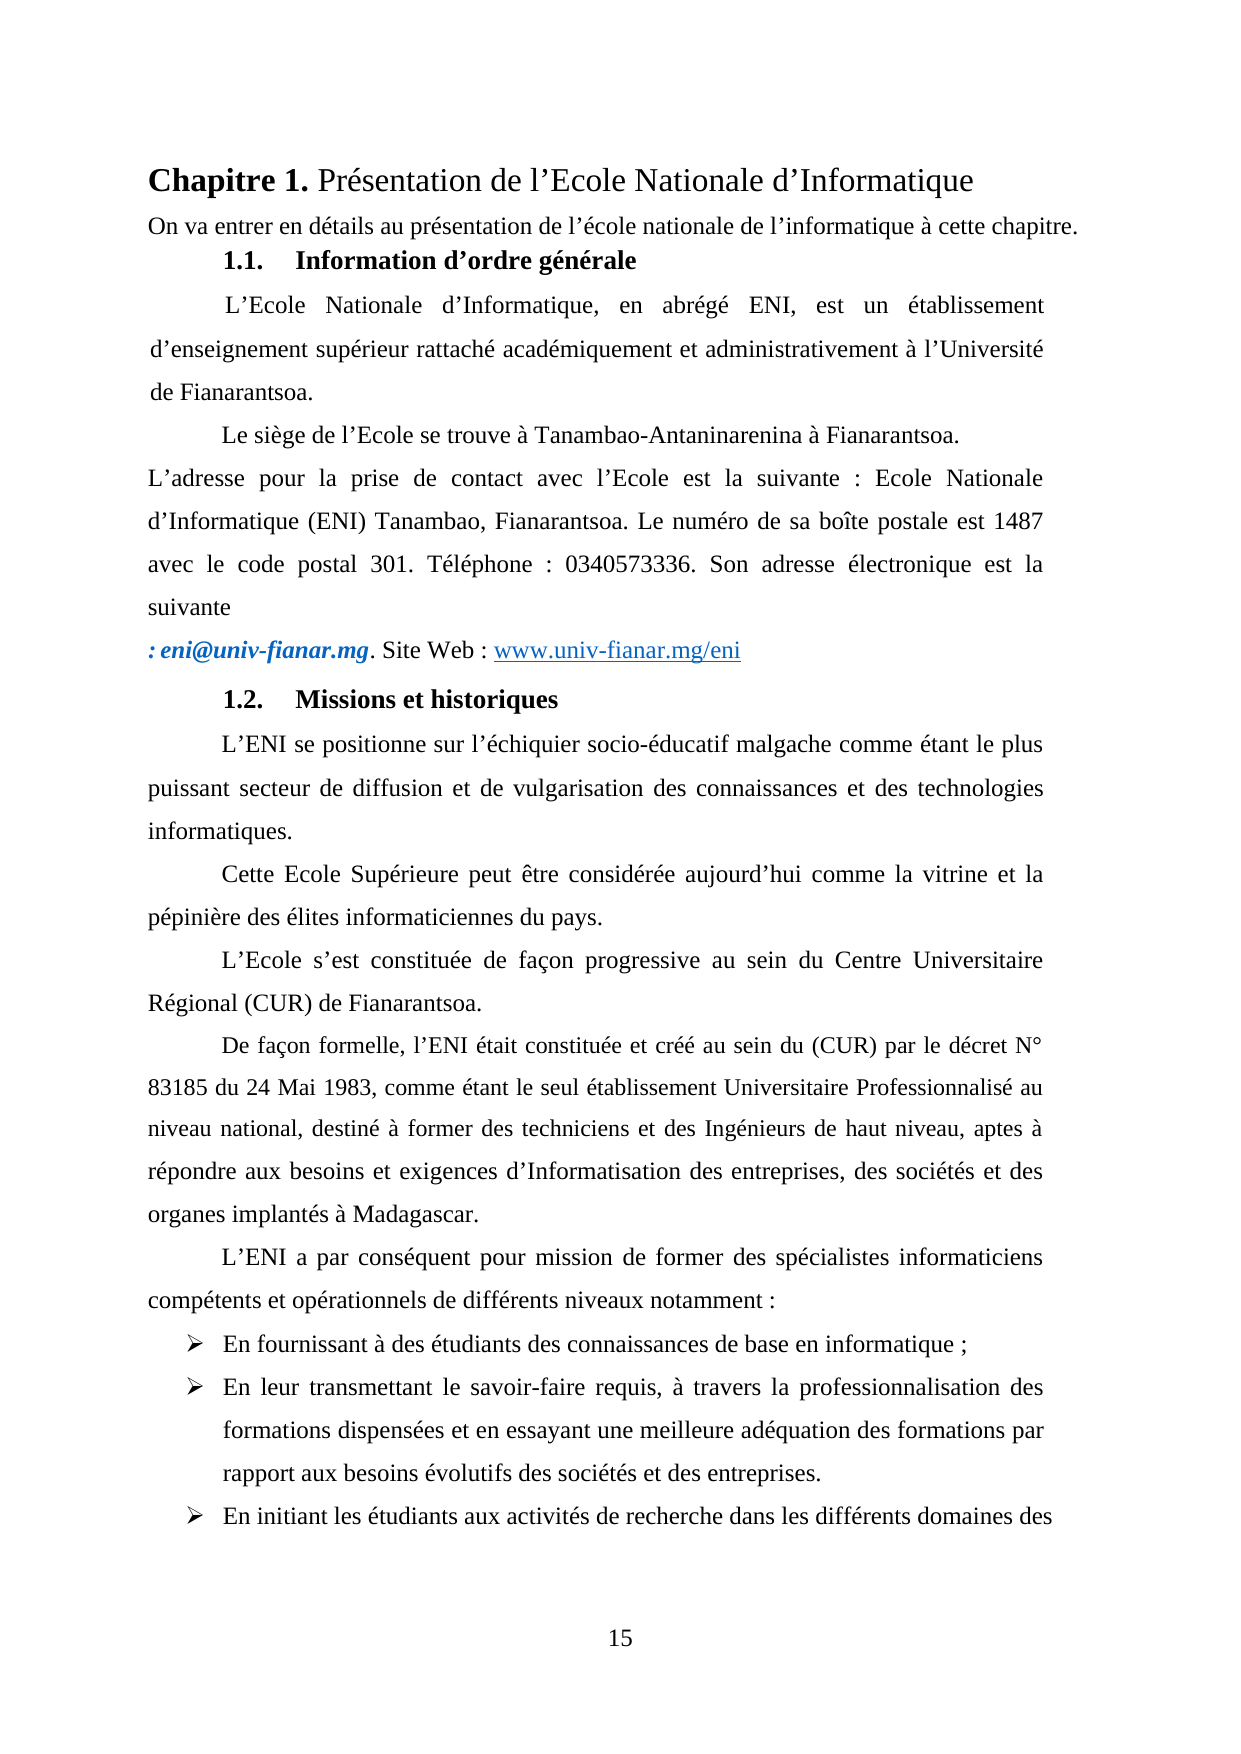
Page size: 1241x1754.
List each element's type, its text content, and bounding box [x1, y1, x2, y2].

text L’ENI a par conséquent pour mission de former des spécialistes informaticiens compétents et opérationnels de différents niveaux notamment : [148, 1242, 1044, 1314]
text Cette Ecole Supérieure peut être considérée aujourd’hui comme la vitrine et la pépinière des élites informaticiennes du pays. [148, 859, 1044, 931]
text L’adresse pour la prise de contact avec l’Ecole est la suivante : Ecole Nationale d’Informatique (ENI) Tanambao, Fianarantsoa. Le numéro de sa boîte postale est 1487 avec le code postal 301. Téléphone : 0340573336. Son adresse électronique est la suivante [148, 463, 1044, 621]
list En fournissant à des étudiants des connaissances de base en informatique ; [185, 1329, 1092, 1357]
text L’Ecole s’est constituée de façon progressive au sein du Centre Universitaire Régional (CUR) de Fianarantsoa. [148, 945, 1044, 1017]
text De façon formelle, l’ENI était constituée et créé au sein du (CUR) par le décret N° 83185 du 24 Mai 1983, comme étant le seul établissement Universitaire Professionnalisé au niveau national, destiné à former des techniciens et des Ingénieurs de haut niveau, aptes à répondre aux besoins et exigences d’Informatisation des entreprises, des sociétés et des organes implantés à Madagascar. [148, 1031, 1044, 1228]
text L’ENI se positionne sur l’échiquier socio-éducatif malgache comme étant le plus puissant secteur de diffusion et de vulgarisation des connaissances et des technologies informatiques. [148, 729, 1044, 844]
list eni@univ-fianar.mg. Site Web : www.univ-fianar.mg/eni [148, 636, 1092, 664]
text On va entrer en détails au présentation de l’école nationale de l’informatique à cette chapitre. [148, 211, 1092, 240]
text L’Ecole Nationale d’Informatique, en abrégé ENI, est un établissement d’enseignement supérieur rattaché académiquement et administrativement à l’Université de Fianarantsoa. [150, 291, 1044, 406]
list En initiant les étudiants aux activités de recherche dans les différents domaines des [185, 1501, 1092, 1530]
list En leur transmettant le savoir-faire requis, à travers la professionnalisation des formations dispensées et en essayant une meilleure adéquation des formations par rapport aux besoins évolutifs des sociétés et des entreprises. [185, 1372, 1044, 1487]
text Présentation de l’Ecole Nationale d’Informatique [148, 160, 1092, 198]
subtitle Information d’ordre générale [223, 244, 1092, 275]
text Le siège de l’Ecole se trouve à Tanambao-Antaninarenina à Fianarantsoa. [148, 420, 1092, 449]
subtitle Missions et historiques [223, 683, 1092, 714]
